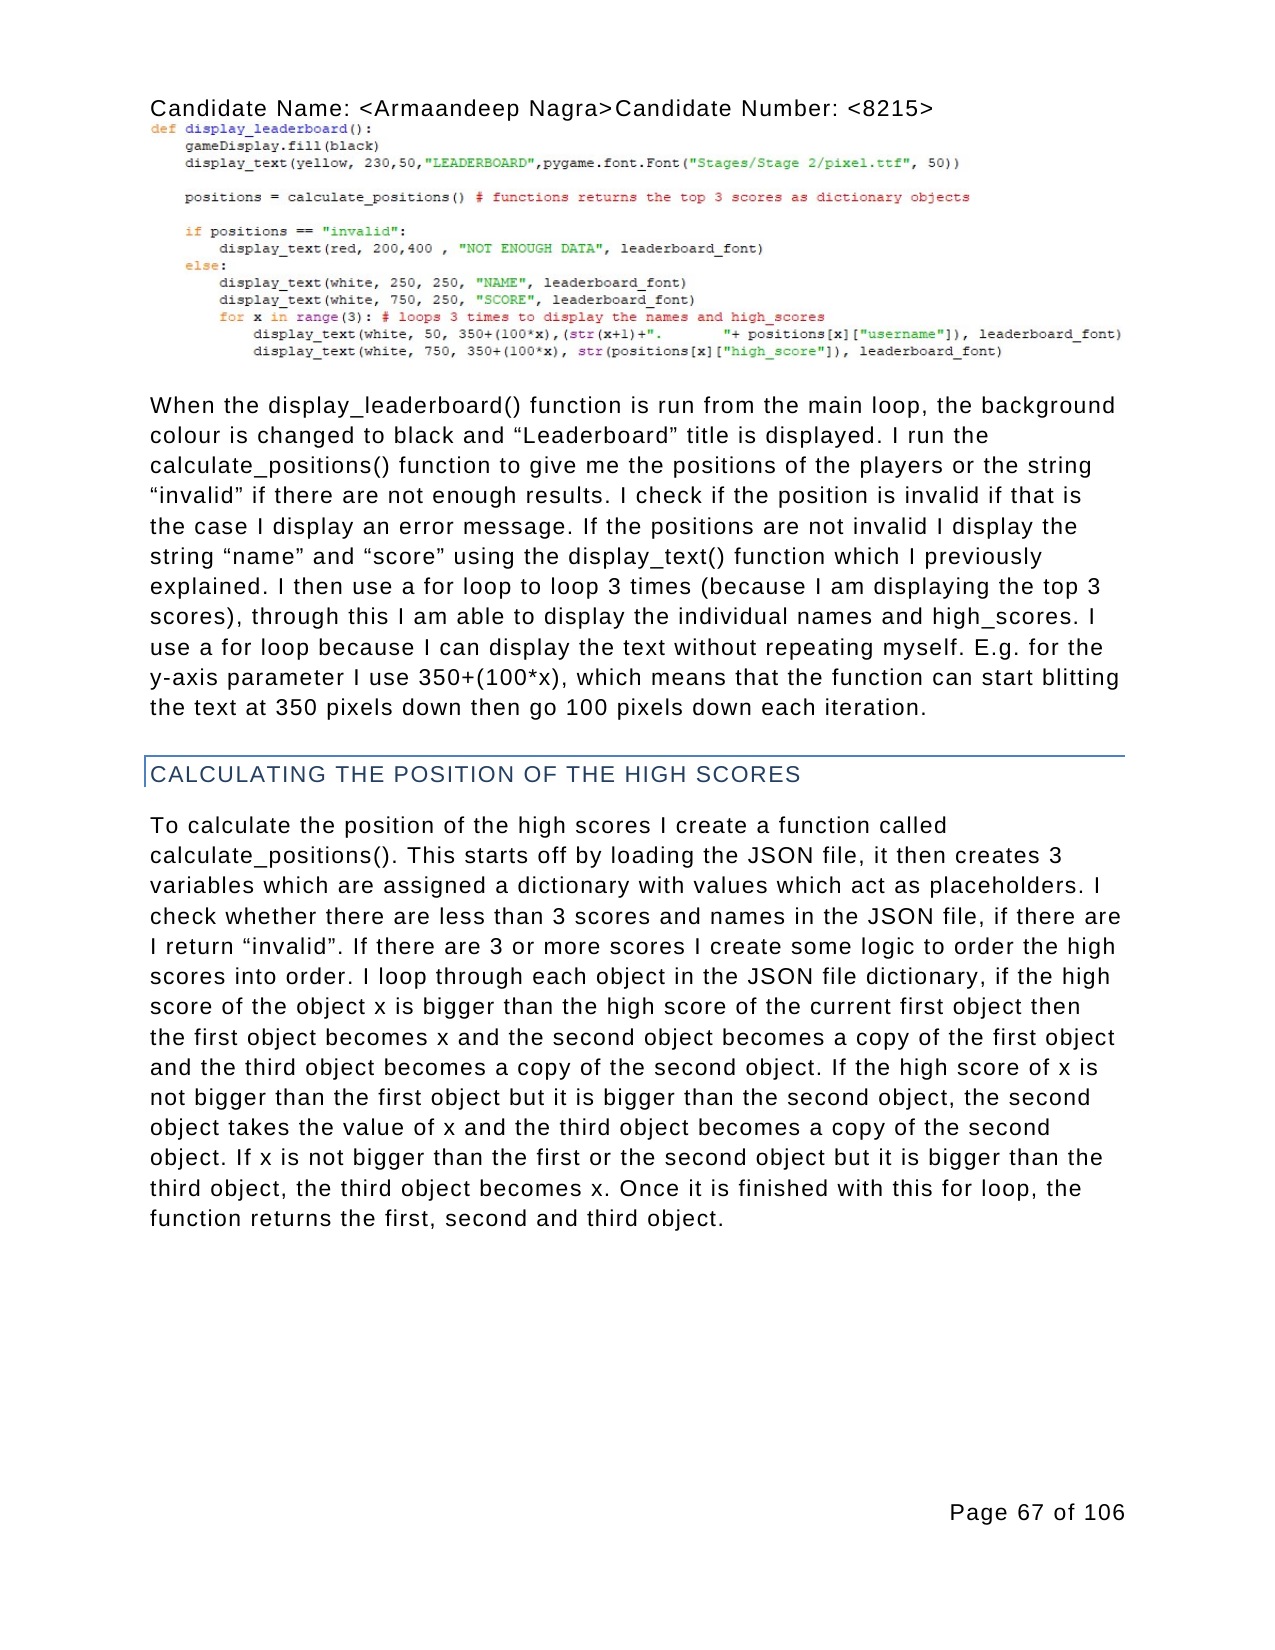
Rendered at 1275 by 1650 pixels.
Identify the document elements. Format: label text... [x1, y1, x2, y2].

subtitle Calculating the Position of the High Scores [146, 757, 1125, 787]
text When the display_leaderboard() function is run from the main loop, the background colour is changed to black and “Leaderboard” title is displayed. I run the calculate_positions() function to give me the positions of the players or the string “invalid” if there are not enough results. I check if the position is invalid if that is the case I display an error message. If the positions are not invalid I display the string “name” and “score” using the display_text() function which I previously explained. I then use a for loop to loop 3 times (because I am displaying the top 3 scores), through this I am able to display the individual names and high_scores. I use a for loop because I can display the text without repeating myself. E.g. for the y-axis parameter I use 350+(100*x), which means that the function can start blitting the text at 350 pixels down then go 100 pixels down each iteration. [150, 392, 1125, 720]
picture [150, 121, 1125, 367]
text To calculate the position of the high scores I create a function called calculate_positions(). This starts off by loading the JSON file, it then creates 3 variables which are assigned a dictionary with values which act as placeholders. I check whether there are less than 3 scores and names in the JSON file, if there are I return “invalid”. If there are 3 or more scores I create some logic to order the high scores into order. I loop through each object in the JSON file dictionary, if the high score of the object x is bigger than the high score of the current first object then the first object becomes x and the second object becomes a copy of the first object and the third object becomes a copy of the second object. If the high score of x is not bigger than the first object but it is bigger than the second object, the second object takes the value of x and the third object becomes a copy of the second object. If x is not bigger than the first or the second object but it is bigger than the third object, the third object becomes x. Once it is finished with this for loop, the function returns the first, second and third object. [150, 812, 1125, 1231]
